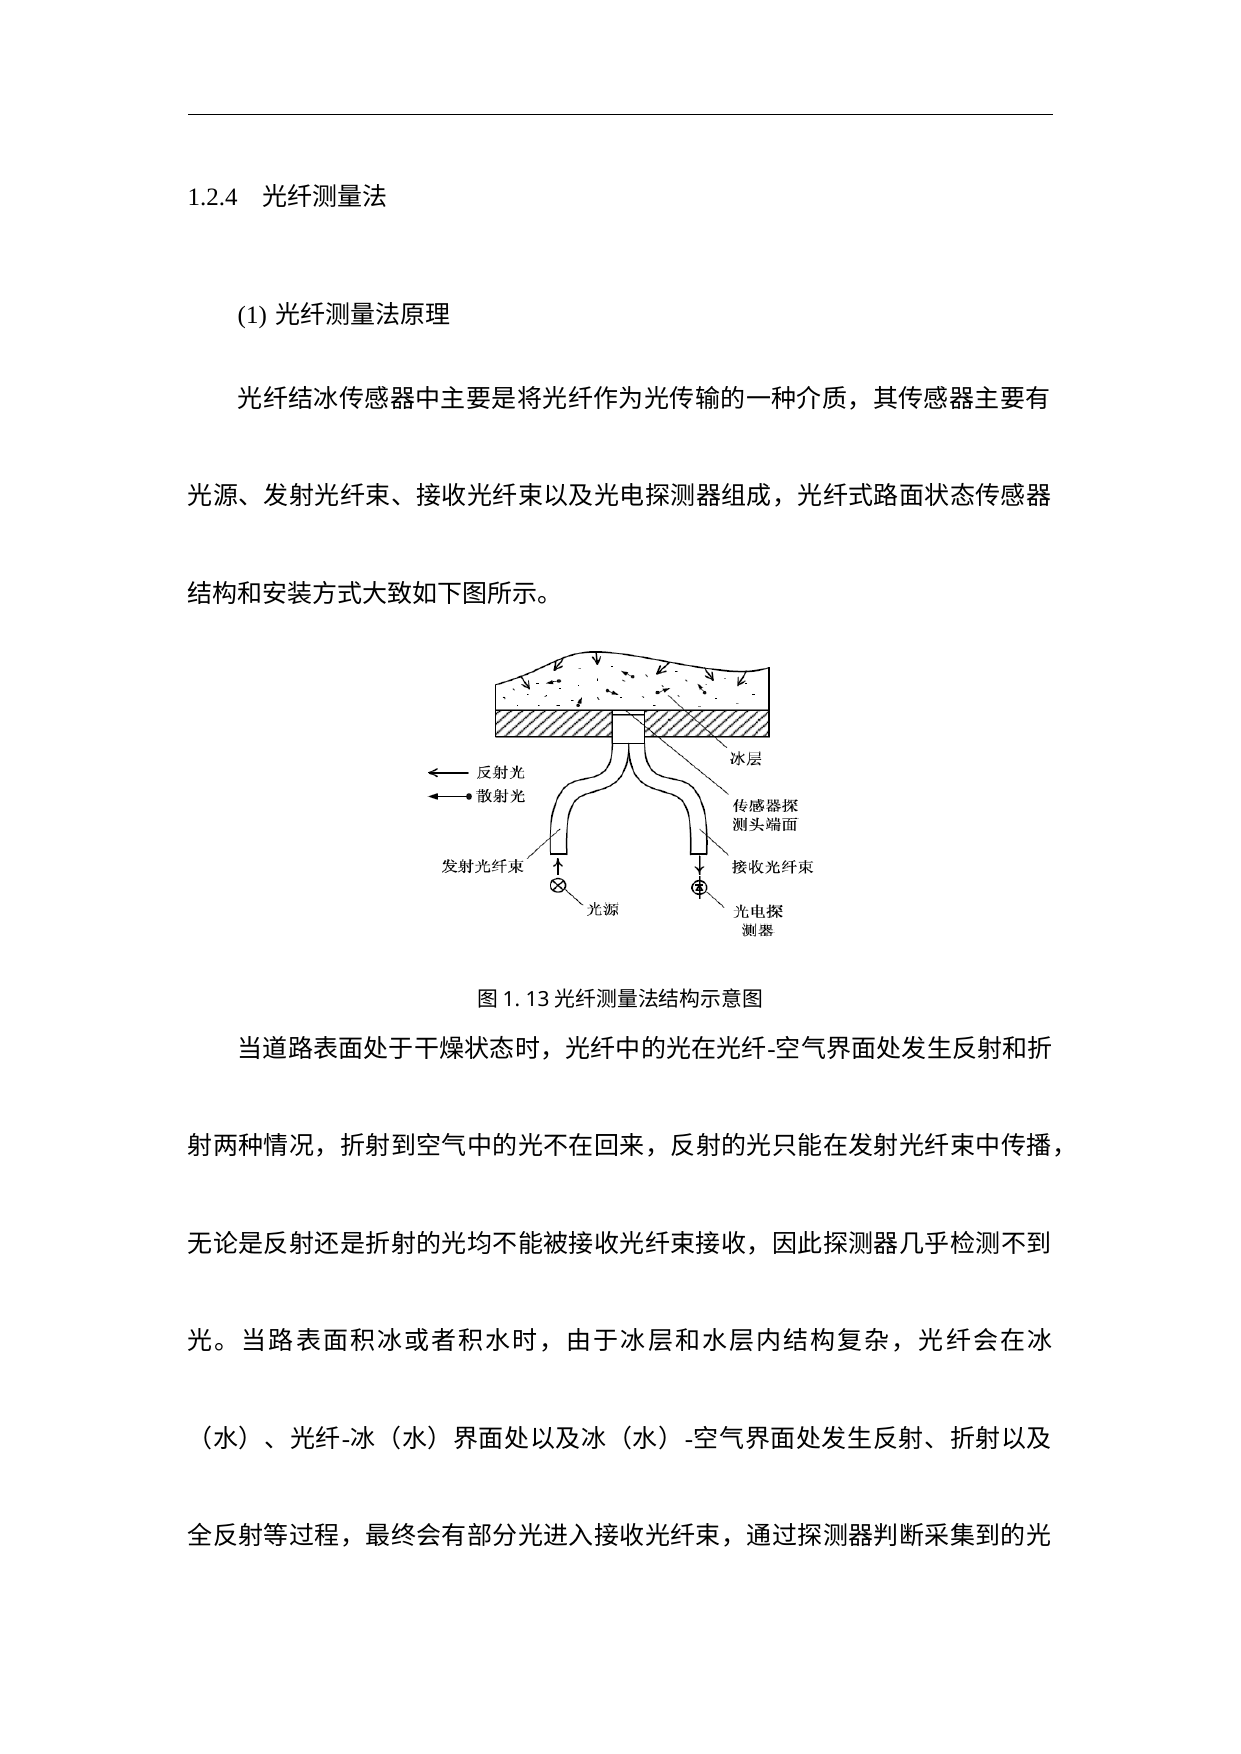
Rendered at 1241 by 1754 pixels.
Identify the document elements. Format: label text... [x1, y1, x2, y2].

picture [424, 641, 816, 942]
list 光纤测量法原理 [237, 281, 1053, 346]
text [187, 1014, 1053, 1566]
list 光纤测量法 [187, 162, 1053, 227]
text 图1. 13 光纤测量法结构示意图 [187, 981, 1053, 1014]
text 光纤结冰传感器中主要是将光纤作为光传输的一种介质，其传感器主要有光源、发射光纤束、接收光纤束以及光电探测器组成，光纤式路面状态传感器结构和安装方式大致如下图所示。 [187, 364, 1053, 624]
